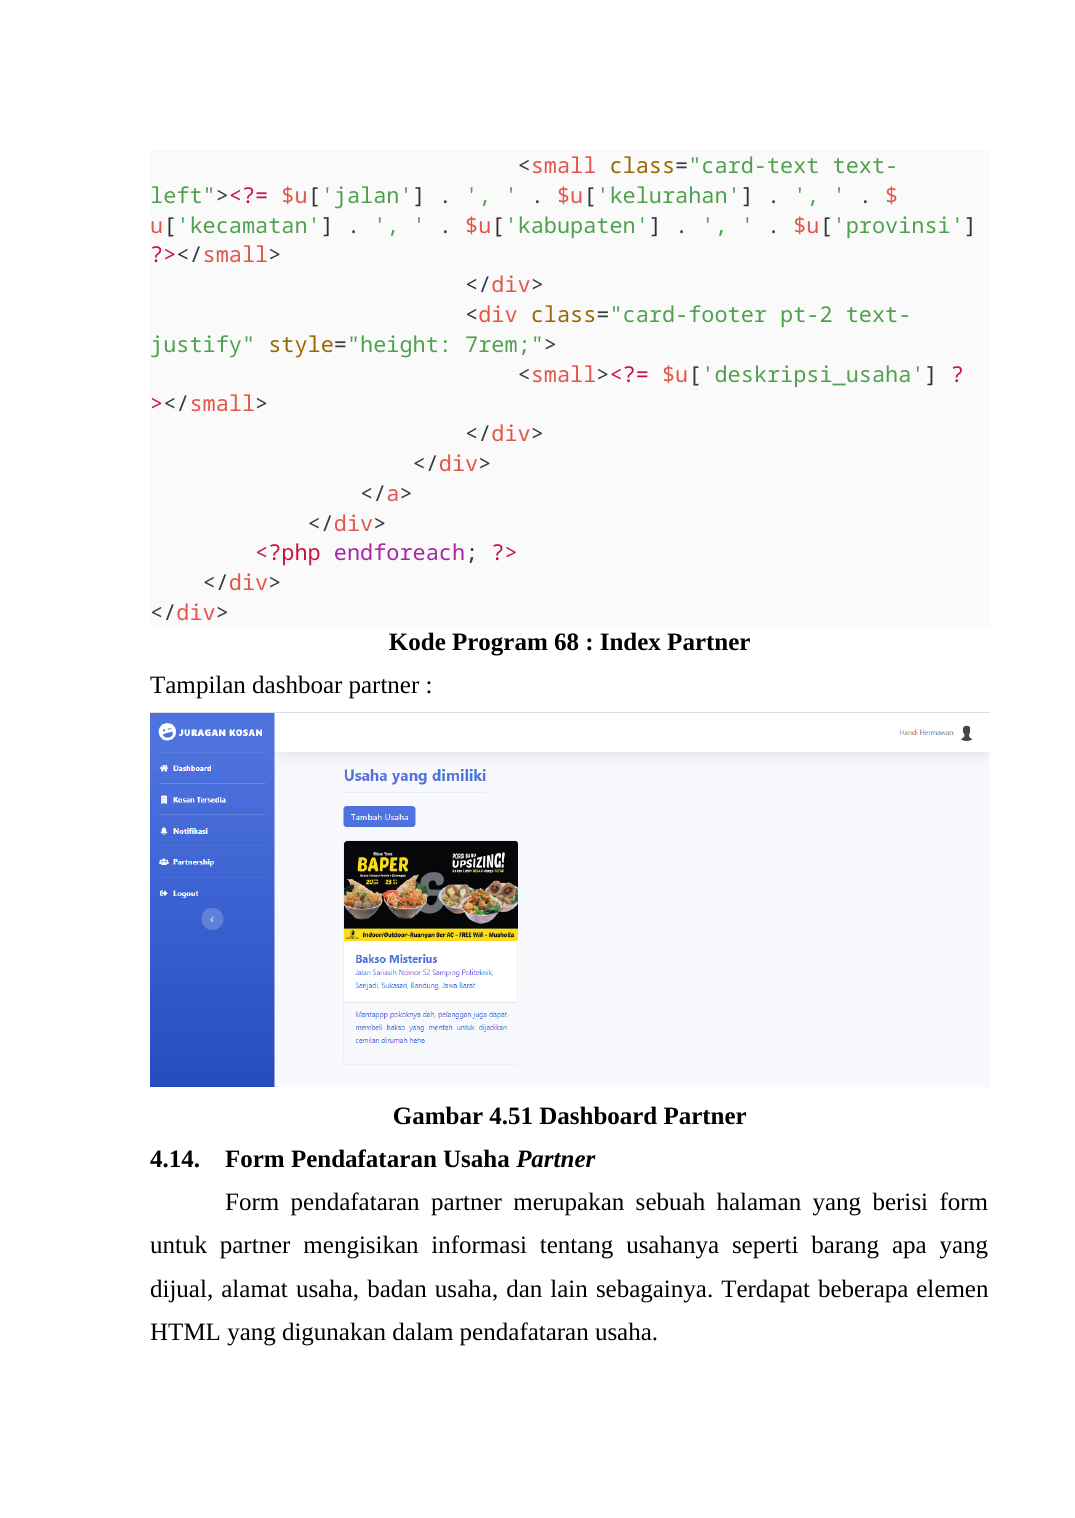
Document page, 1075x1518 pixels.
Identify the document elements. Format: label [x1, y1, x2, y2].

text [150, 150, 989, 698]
picture [150, 712, 990, 1087]
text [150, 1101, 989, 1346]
